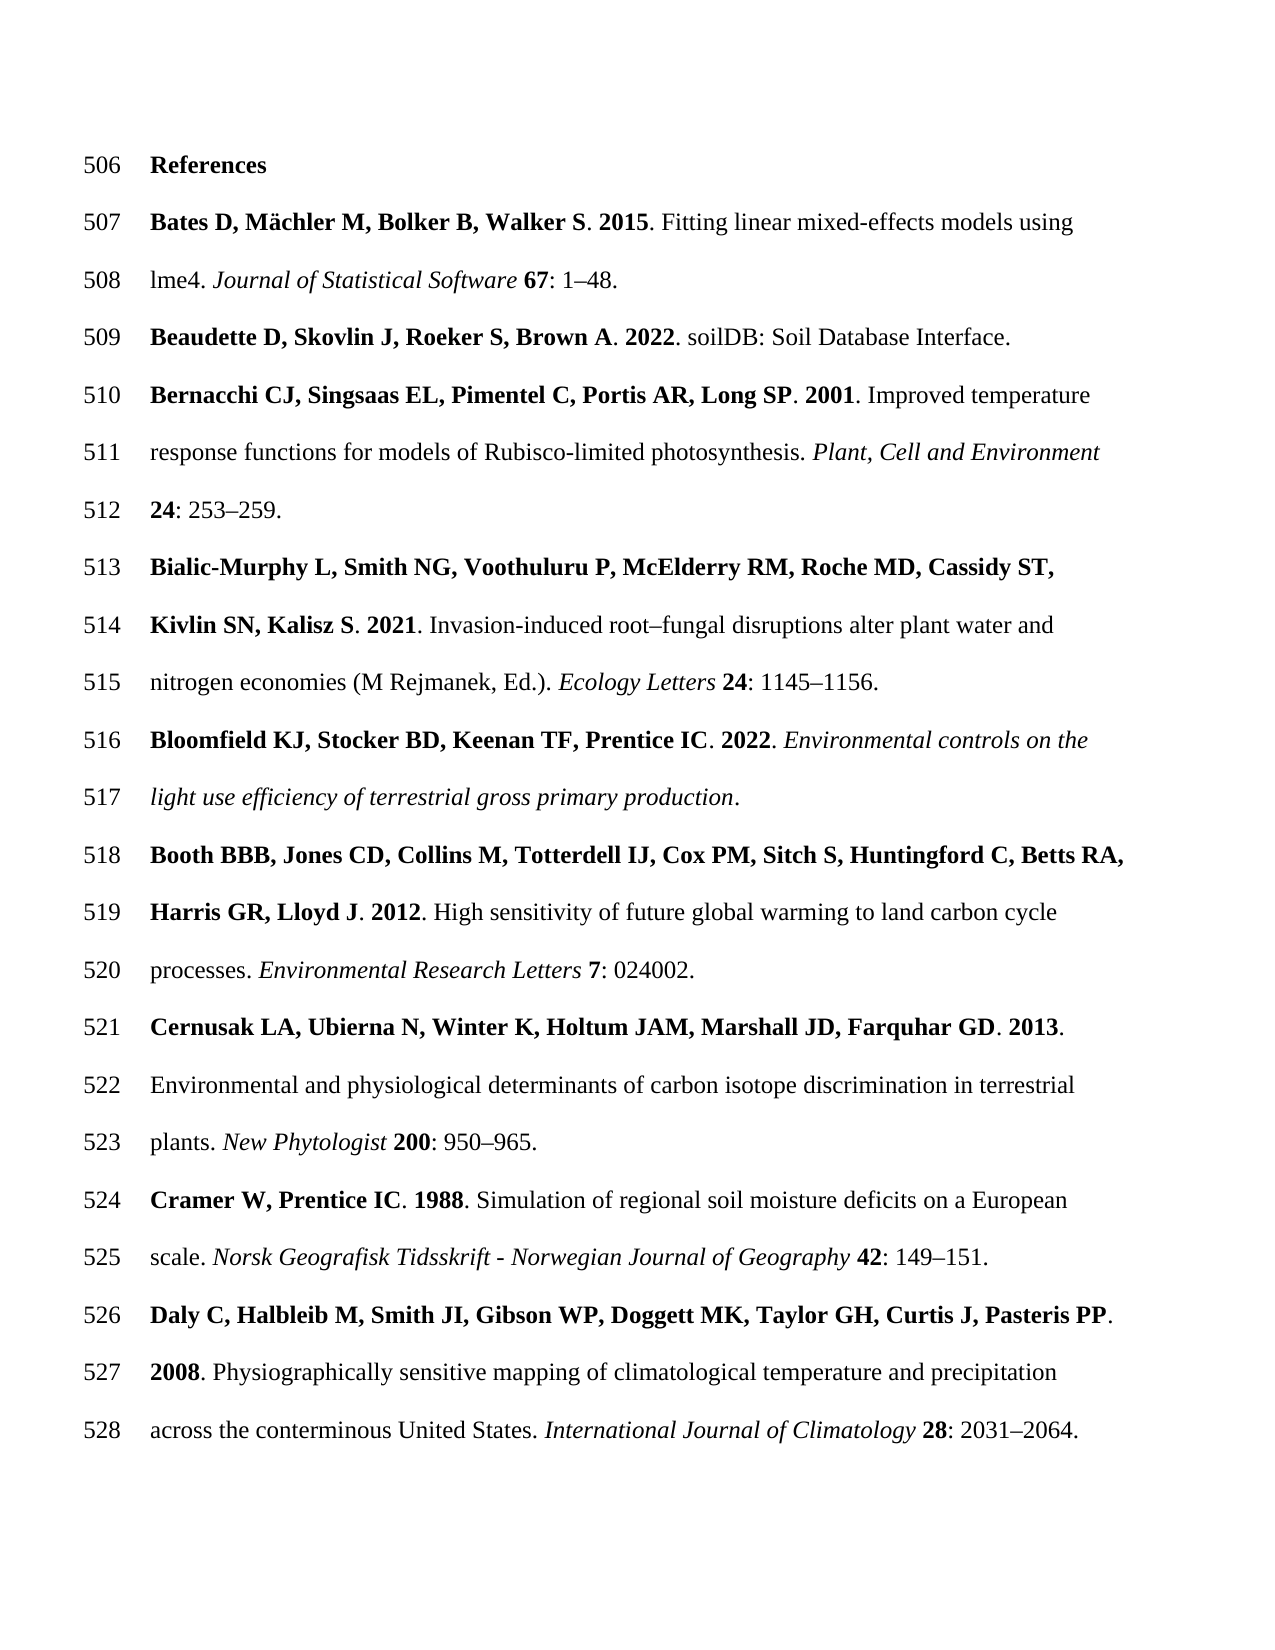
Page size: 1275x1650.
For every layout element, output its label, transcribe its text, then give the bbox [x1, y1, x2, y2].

text Booth BBB, Jones CD, Collins M, Totterdell IJ, Cox PM, Sitch S, Huntingford C, Betts RA, Harris GR, Lloyd J. 2012. High sensitivity of future global warming to land carbon cycle processes. Environmental Research Letters 7: 024002. [150, 840, 1125, 984]
text Cernusak LA, Ubierna N, Winter K, Holtum JAM, Marshall JD, Farquhar GD. 2013. Environmental and physiological determinants of carbon isotope discrimination in terrestrial plants. New Phytologist 200: 950–965. [150, 1012, 1125, 1156]
text Bloomfield KJ, Stocker BD, Keenan TF, Prentice IC. 2022. Environmental controls on the light use efficiency of terrestrial gross primary production. [150, 725, 1125, 811]
text Beaudette D, Skovlin J, Roeker S, Brown A. 2022. soilDB: Soil Database Interface. [150, 322, 1125, 351]
text Daly C, Halbleib M, Smith JI, Gibson WP, Doggett MK, Taylor GH, Curtis J, Pasteris PP. 2008. Physiographically sensitive mapping of climatological temperature and precipitation across the conterminous United States. International Journal of Climatology 28: 2031–2064. [150, 1300, 1125, 1444]
text Cramer W, Prentice IC. 1988. Simulation of regional soil moisture deficits on a European scale. Norsk Geografisk Tidsskrift - Norwegian Journal of Geography 42: 149–151. [150, 1185, 1125, 1271]
text Bernacchi CJ, Singsaas EL, Pimentel C, Portis AR, Long SP. 2001. Improved temperature response functions for models of Rubisco-limited photosynthesis. Plant, Cell and Environment 24: 253–259. [150, 380, 1125, 524]
text Bates D, Mächler M, Bolker B, Walker S. 2015. Fitting linear mixed-effects models using lme4. Journal of Statistical Software 67: 1–48. [150, 207, 1125, 294]
text Bialic‐Murphy L, Smith NG, Voothuluru P, McElderry RM, Roche MD, Cassidy ST, Kivlin SN, Kalisz S. 2021. Invasion‐induced root–fungal disruptions alter plant water and nitrogen economies (M Rejmanek, Ed.). Ecology Letters 24: 1145–1156. [150, 552, 1125, 696]
text References [150, 150, 1125, 179]
